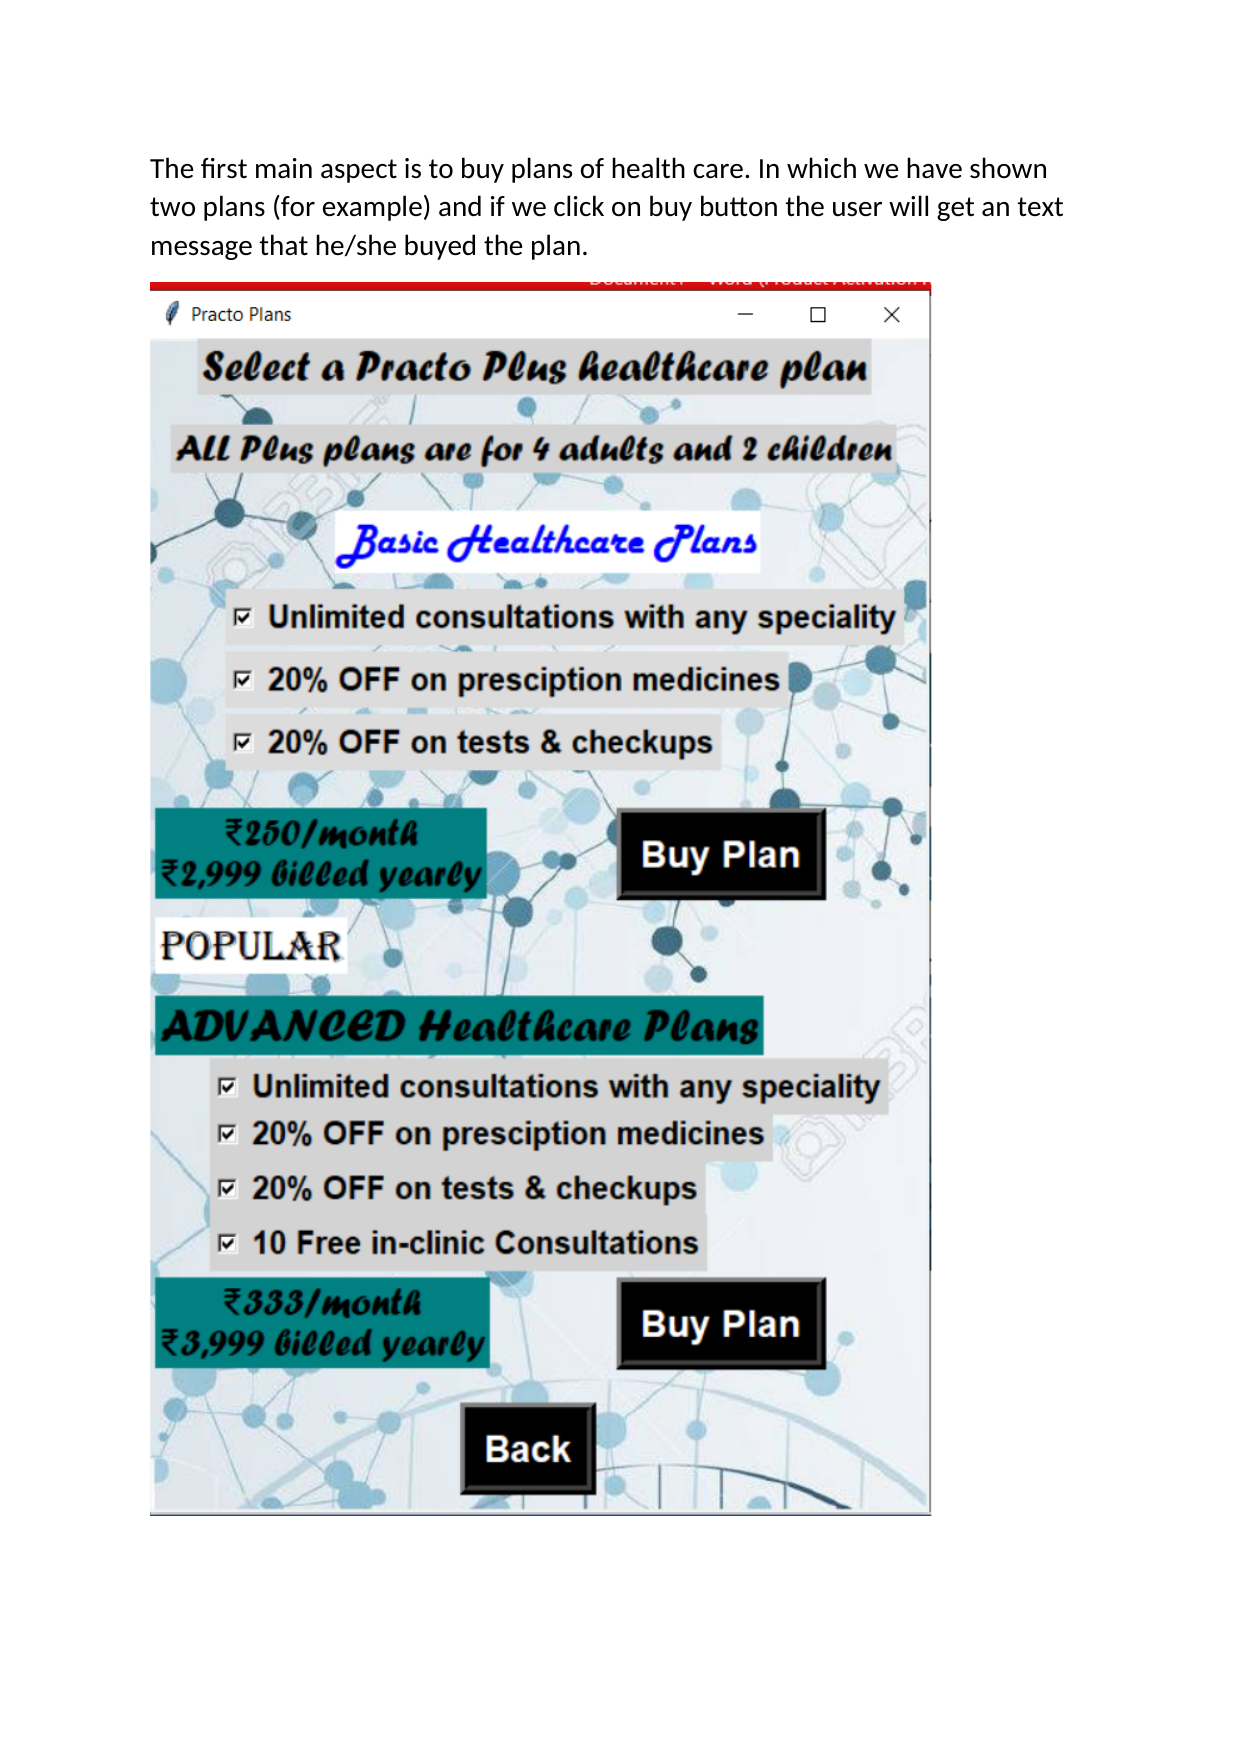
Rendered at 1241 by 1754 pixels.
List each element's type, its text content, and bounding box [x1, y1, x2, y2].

picture [150, 282, 932, 1516]
text The first main aspect is to buy plans of health care. In which we have shown two plans (for example) and if we click on buy button the user will get an text message that he/she buyed the plan. [150, 150, 1090, 262]
